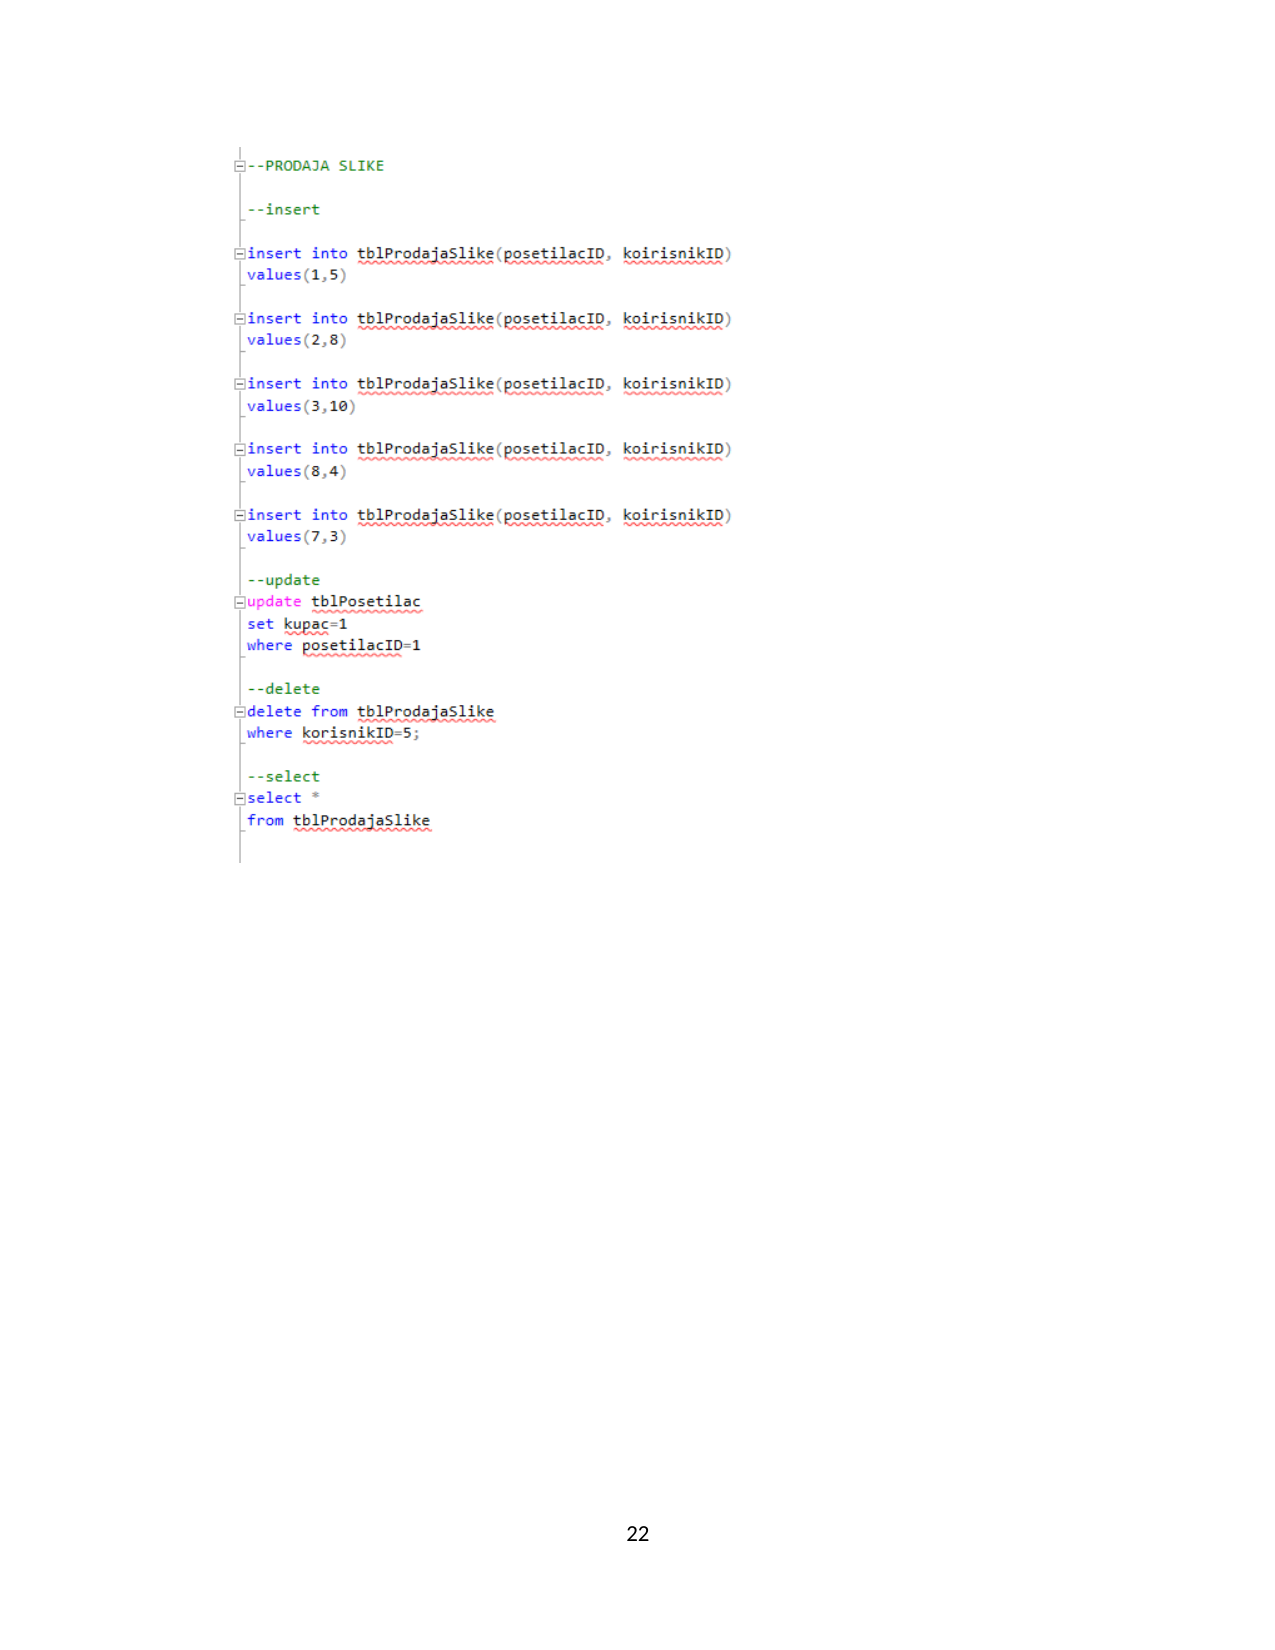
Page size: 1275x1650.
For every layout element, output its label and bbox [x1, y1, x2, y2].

picture [222, 147, 1138, 863]
